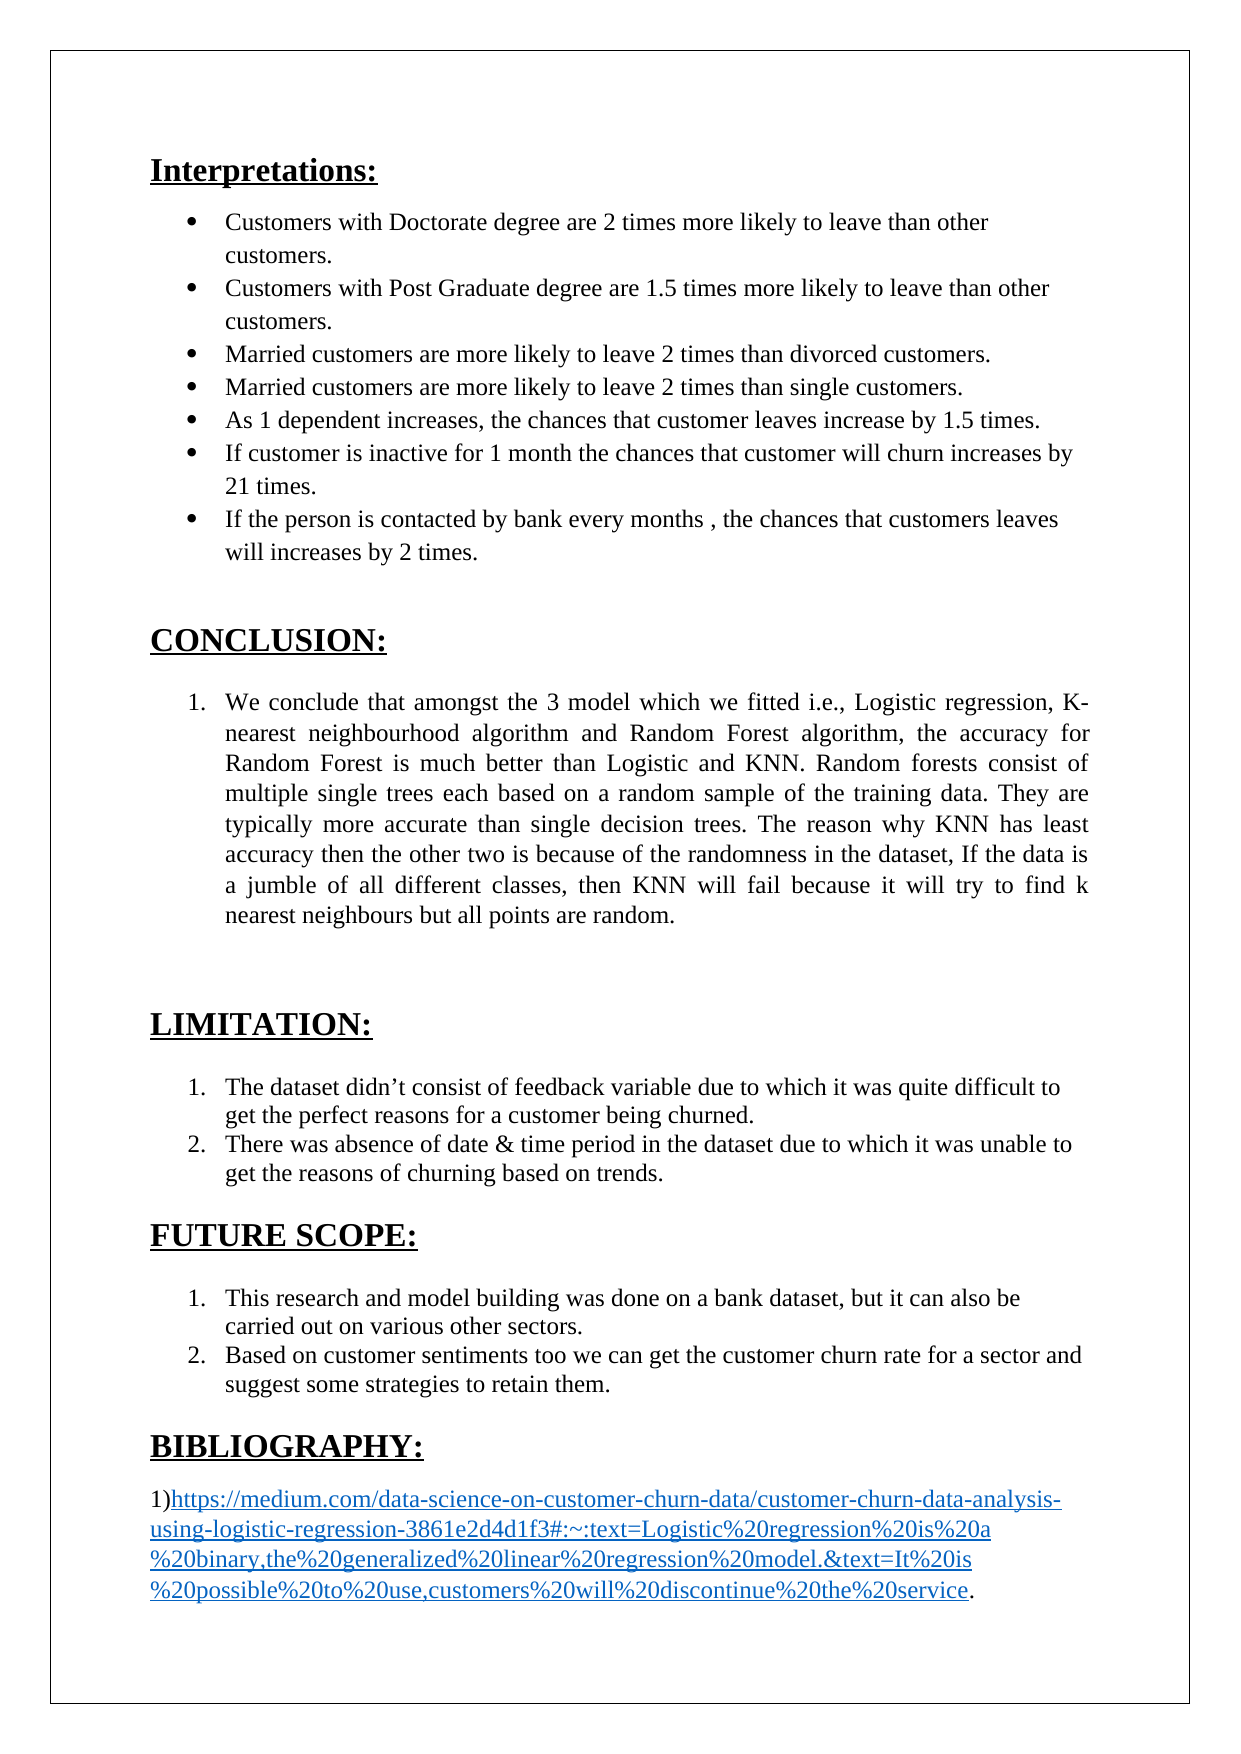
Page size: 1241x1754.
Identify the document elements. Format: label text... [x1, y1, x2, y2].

list Married customers are more likely to leave 2 times than single customers. [187, 372, 1090, 401]
list The dataset didn’t consist of feedback variable due to which it was quite difficult to get the perfect reasons for a customer being churned. [187, 1072, 1090, 1129]
list There was absence of date & time period in the dataset due to which it was unable to get the reasons of churning based on trends. [187, 1129, 1090, 1187]
list As 1 dependent increases, the chances that customer leaves increase by 1.5 times. [187, 405, 1090, 434]
text CONCLUSION: [150, 620, 1090, 658]
list Customers with Post Graduate degree are 1.5 times more likely to leave than other customers. [187, 273, 1090, 335]
text 1)https://medium.com/data-science-on-customer-churn-data/customer-churn-data-analysis-using-logistic-regression-3861e2d4d1f3#:~:text=Logistic%20regression%20is%20a%20binary,the%20generalized%20linear%20regression%20model.&text=It%20is%20possible%20to%20use,customers%20will%20discontinue%20the%20service. [150, 1484, 1090, 1604]
list Based on customer sentiments too we can get the customer churn rate for a sector and suggest some strategies to retain them. [187, 1340, 1090, 1398]
list Married customers are more likely to leave 2 times than divorced customers. [187, 339, 1090, 368]
text BIBLIOGRAPHY: [150, 1426, 1090, 1465]
list If customer is inactive for 1 month the chances that customer will churn increases by 21 times. [187, 438, 1090, 500]
text Interpretations: [150, 150, 1090, 188]
text LIMITATION: [150, 1005, 1090, 1043]
list Customers with Doctorate degree are 2 times more likely to leave than other customers. [187, 207, 1090, 269]
list We conclude that amongst the 3 model which we fitted i.e., Logistic regression, K-nearest neighbourhood algorithm and Random Forest algorithm, the accuracy for Random Forest is much better than Logistic and KNN. Random forests consist of multiple single trees each based on a random sample of the training data. They are typically more accurate than single decision trees. The reason why KNN has least accuracy then the other two is because of the randomness in the dataset, If the data is a jumble of all different classes, then KNN will fail because it will try to find k nearest neighbours but all points are random. [187, 687, 1090, 929]
text FUTURE SCOPE: [150, 1216, 1090, 1254]
list If the person is contacted by bank every months , the chances that customers leaves will increases by 2 times. [187, 504, 1090, 566]
list This research and model building was done on a bank dataset, but it can also be carried out on various other sectors. [187, 1283, 1090, 1340]
